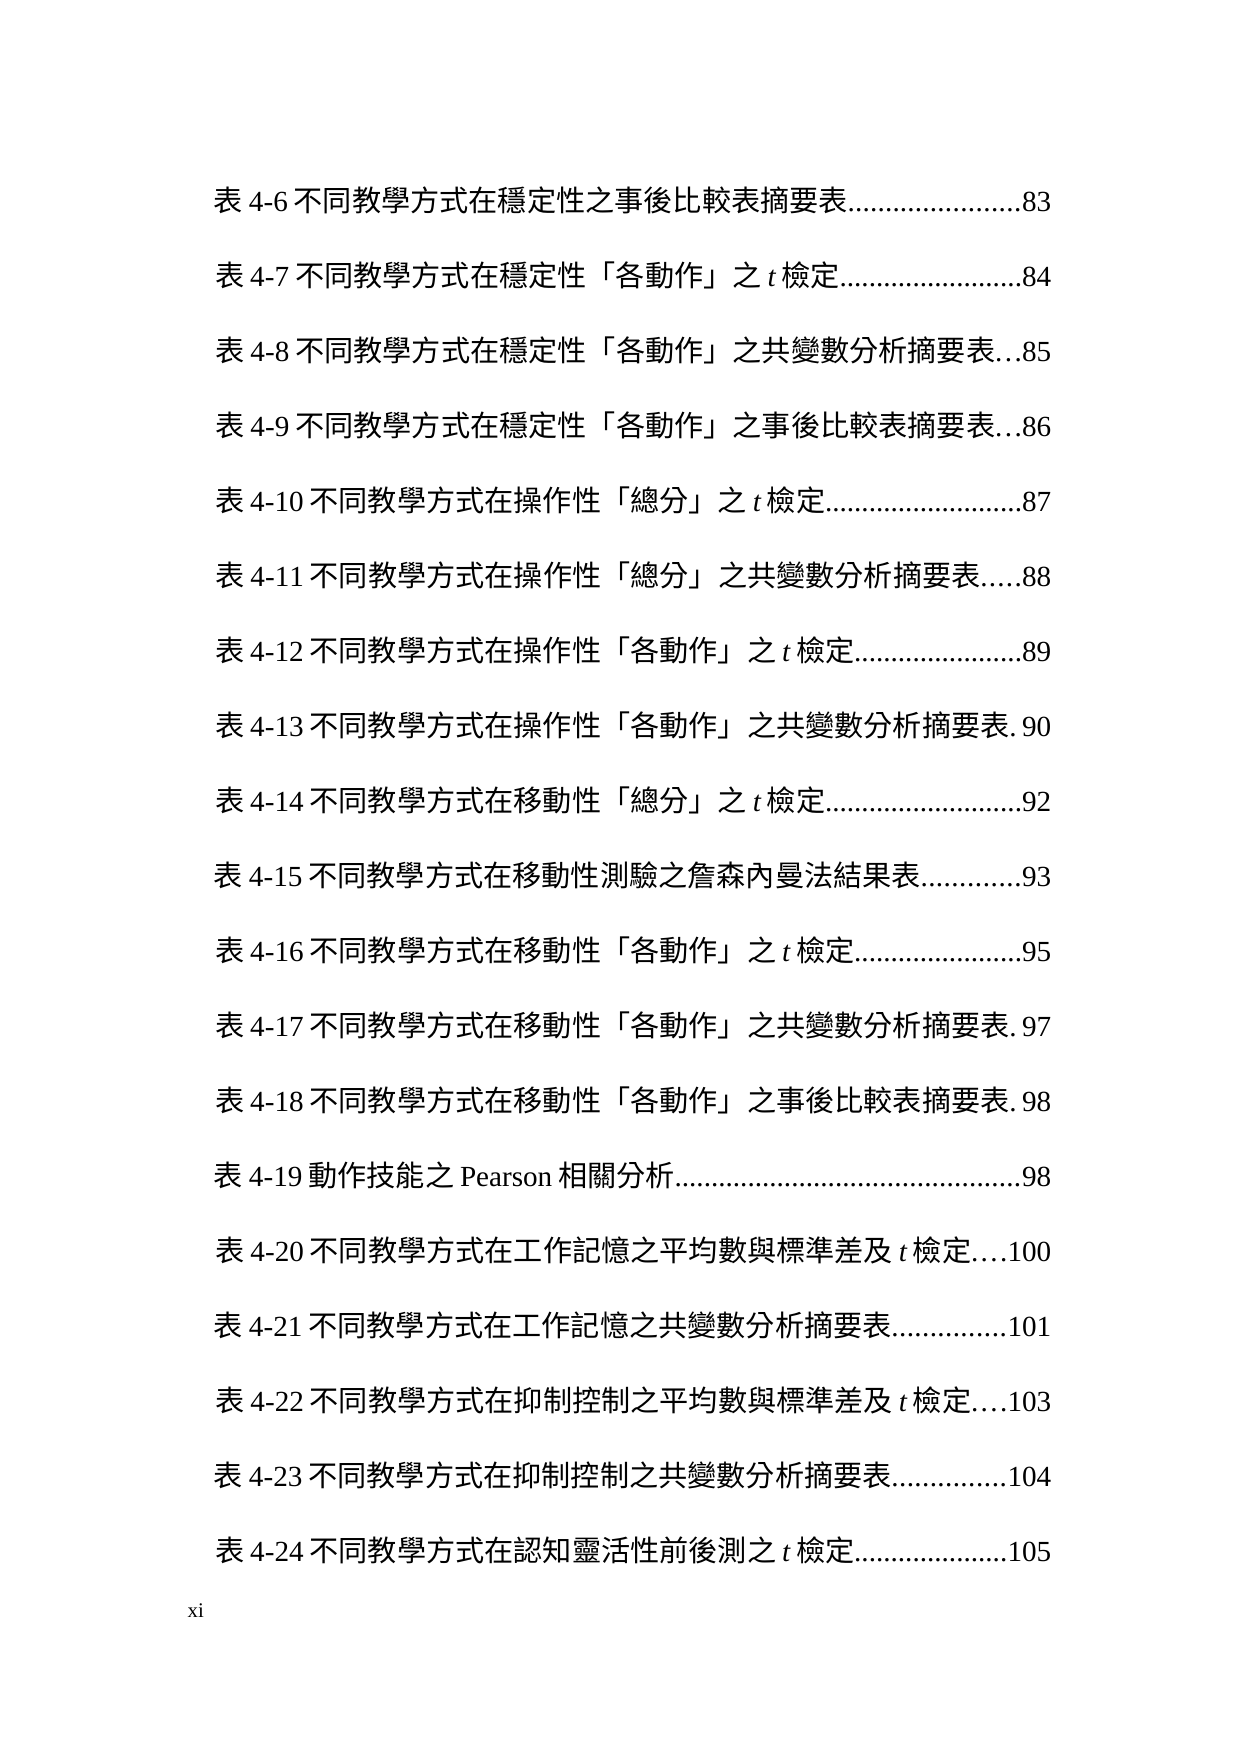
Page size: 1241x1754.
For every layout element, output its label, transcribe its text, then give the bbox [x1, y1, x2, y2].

text 表4-11不同教學方式在操作性「總分」之共變數分析摘要表 88 [215, 537, 1053, 612]
text 表4-12不同教學方式在操作性「各動作」之t檢定 89 [215, 612, 1053, 687]
text 表4-10不同教學方式在操作性「總分」之t檢定 87 [215, 462, 1053, 537]
text 表4-16不同教學方式在移動性「各動作」之t檢定 95 [215, 912, 1053, 987]
text 表4-6不同教學方式在穩定性之事後比較表摘要表 83 [214, 162, 1053, 237]
text 表4-18不同教學方式在移動性「各動作」之事後比較表摘要表 98 [215, 1062, 1053, 1137]
text 表4-13不同教學方式在操作性「各動作」之共變數分析摘要表 90 [215, 687, 1053, 762]
text 表4-7不同教學方式在穩定性「各動作」之t檢定 84 [215, 237, 1053, 312]
text 表4-24不同教學方式在認知靈活性前後測之t檢定 105 [215, 1512, 1053, 1587]
text 表4-15不同教學方式在移動性測驗之詹森內曼法結果表 93 [214, 837, 1053, 912]
text 表4-19動作技能之Pearson相關分析 98 [214, 1137, 1053, 1212]
text 表4-22不同教學方式在抑制控制之平均數與標準差及t檢定 103 [215, 1362, 1053, 1437]
text 表4-23不同教學方式在抑制控制之共變數分析摘要表 104 [214, 1437, 1053, 1512]
text 表4-20不同教學方式在工作記憶之平均數與標準差及t檢定 100 [215, 1212, 1053, 1287]
text 表4-9不同教學方式在穩定性「各動作」之事後比較表摘要表 86 [215, 387, 1053, 462]
text 表4-14不同教學方式在移動性「總分」之t檢定 92 [215, 762, 1053, 837]
text 表4-17不同教學方式在移動性「各動作」之共變數分析摘要表 97 [215, 987, 1053, 1062]
text 表4-8不同教學方式在穩定性「各動作」之共變數分析摘要表 85 [215, 312, 1053, 387]
text 表4-21不同教學方式在工作記憶之共變數分析摘要表 101 [214, 1287, 1053, 1362]
